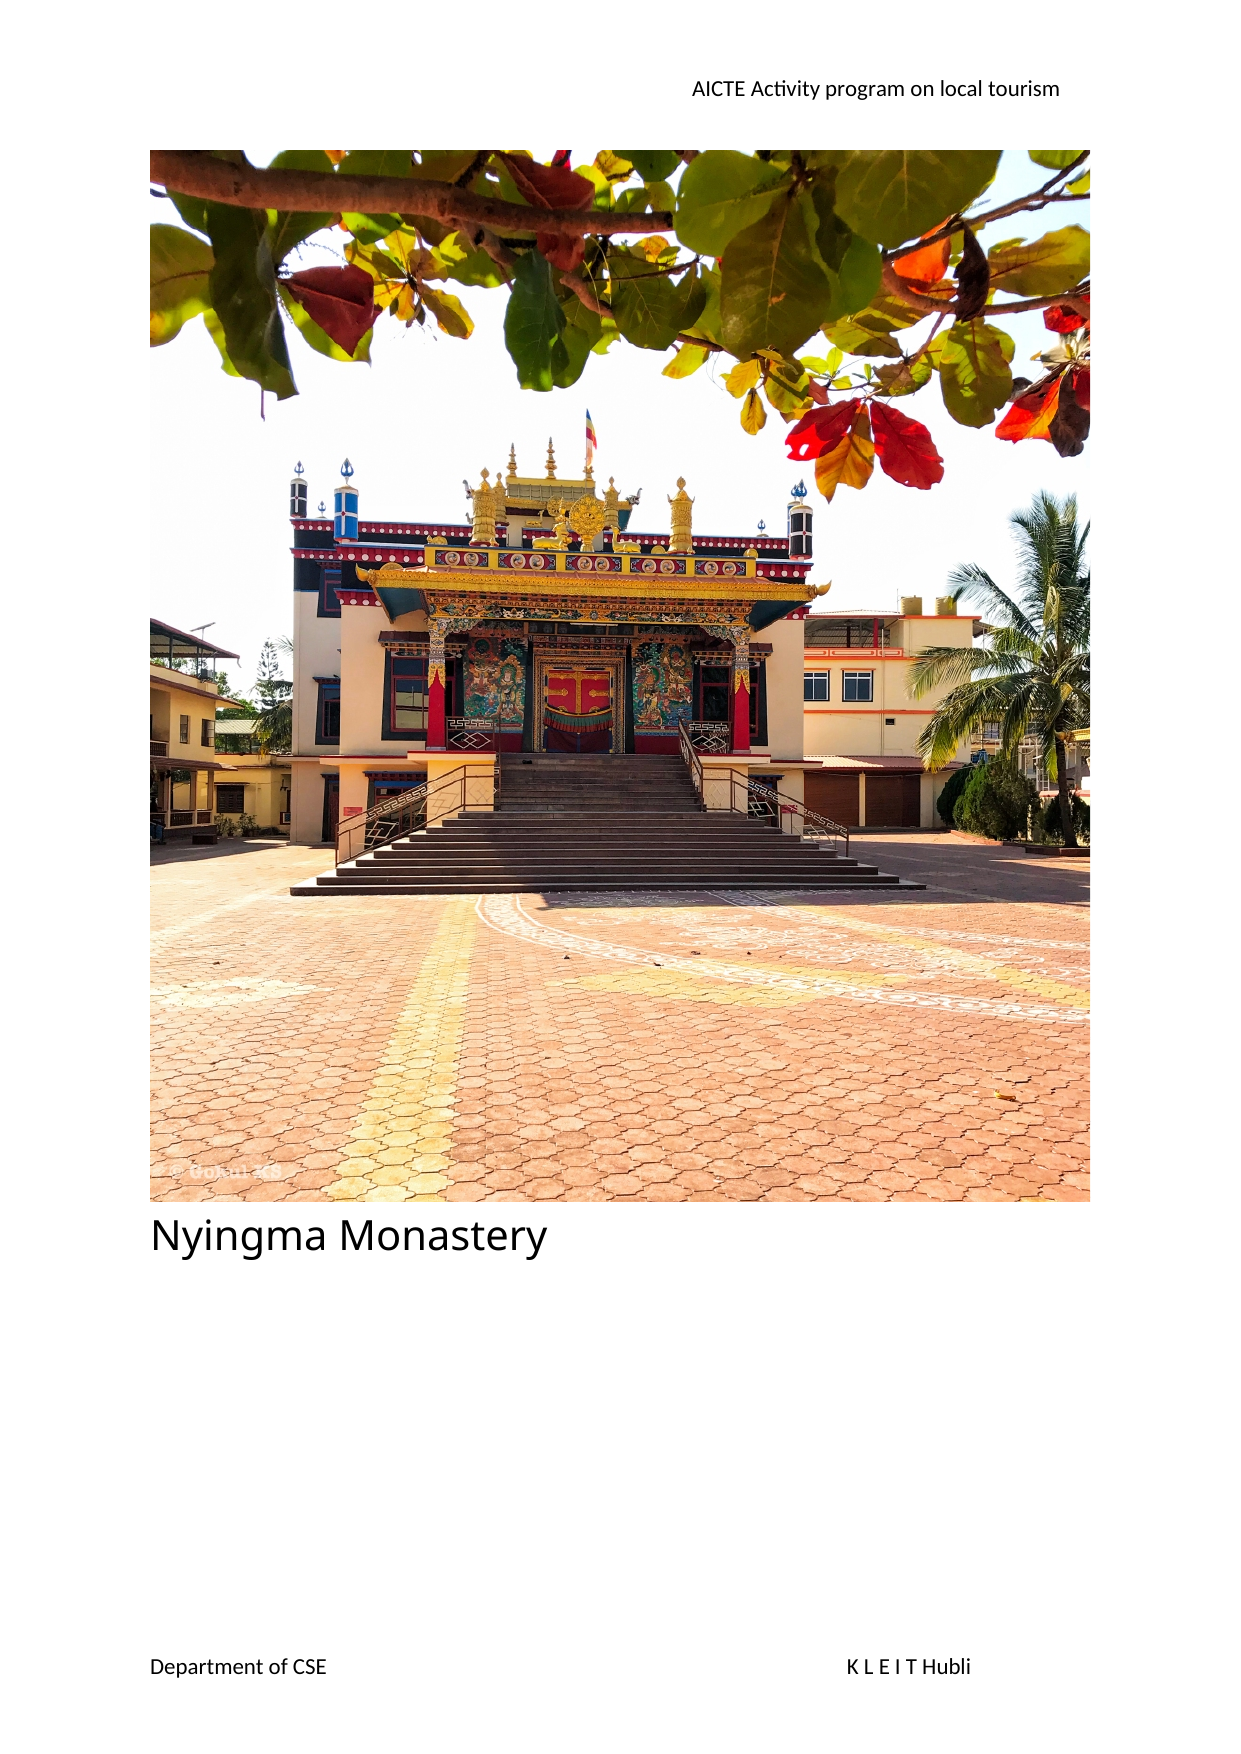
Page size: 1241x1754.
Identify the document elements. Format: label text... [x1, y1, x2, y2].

picture [150, 150, 1091, 1202]
text Nyingma MonasteryKagyu Monastery [150, 1202, 1090, 1263]
